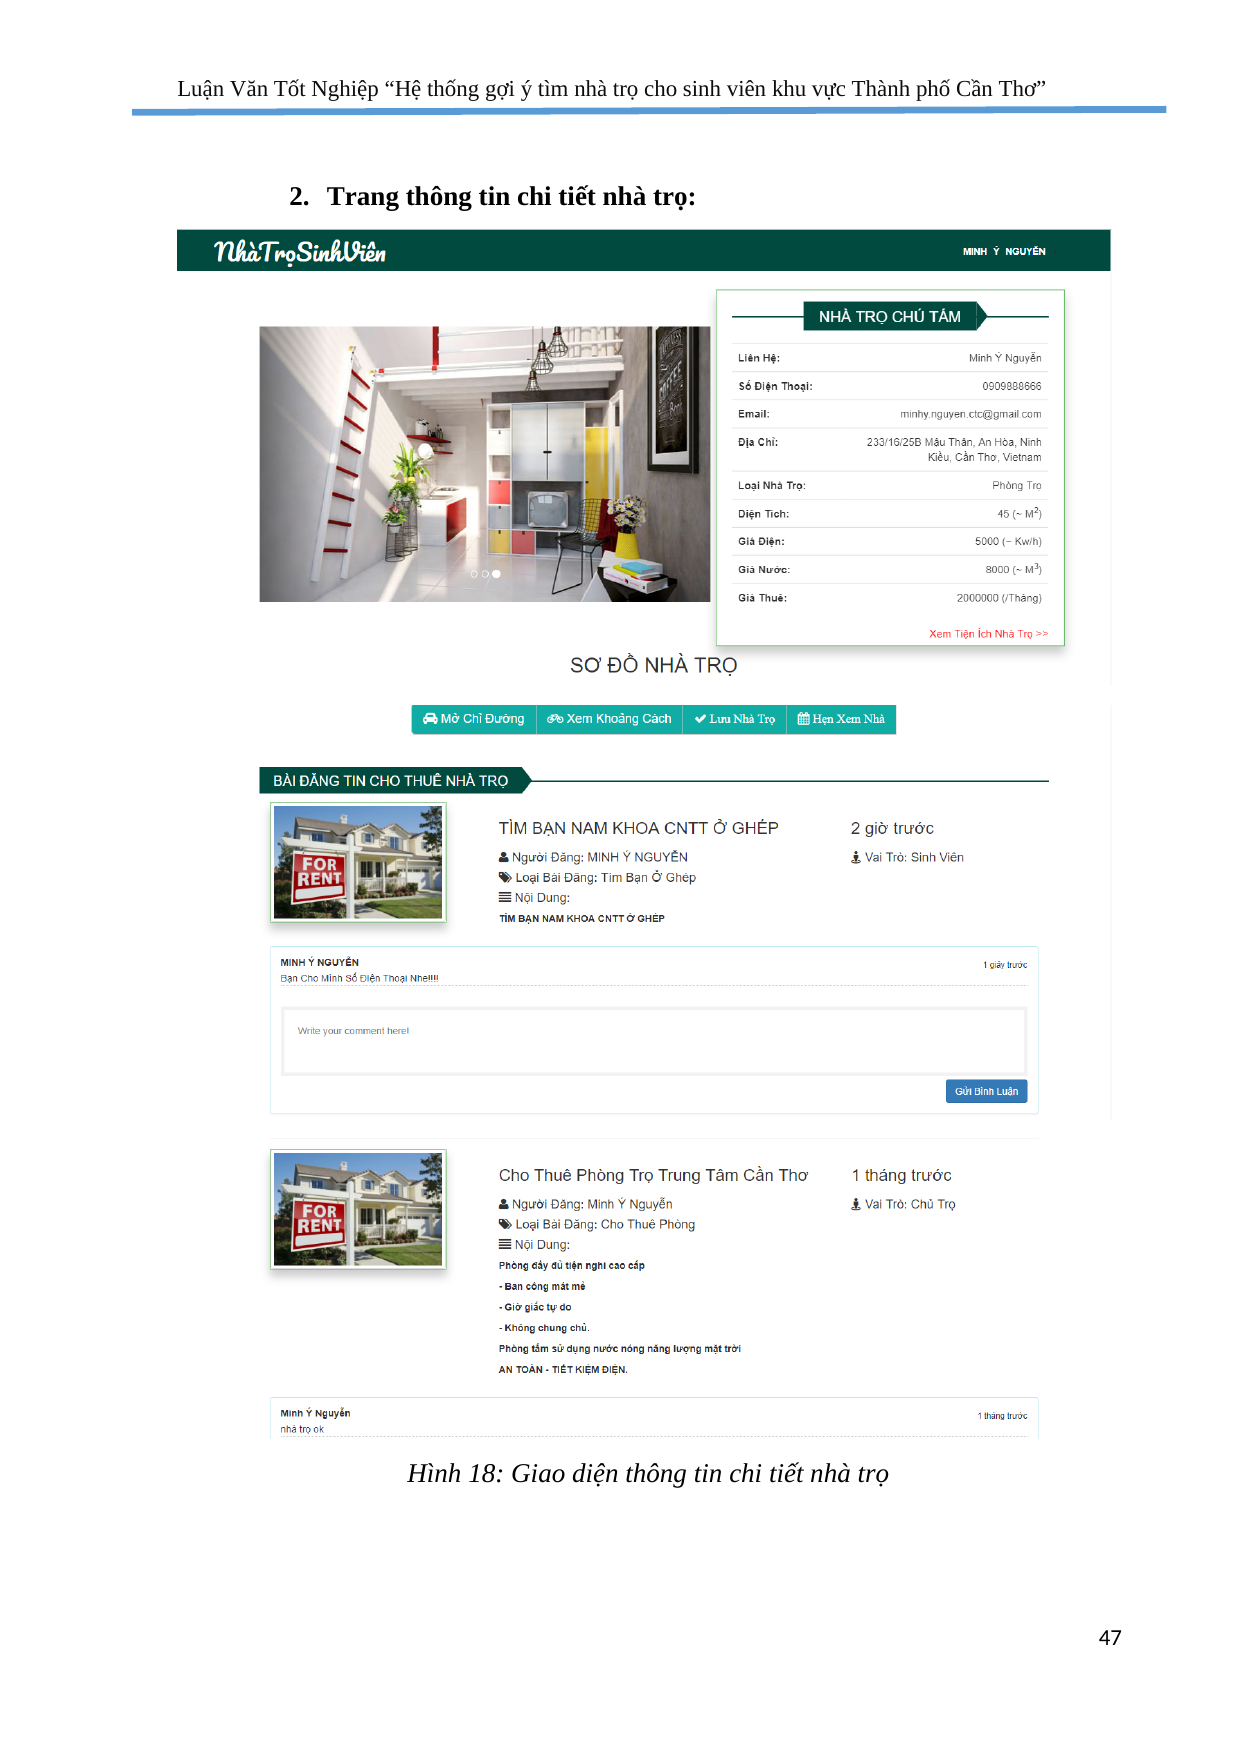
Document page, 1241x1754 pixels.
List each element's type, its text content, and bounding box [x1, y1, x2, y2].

picture [177, 1138, 1109, 1439]
picture [177, 229, 1112, 686]
list Trang thông tin chi tiết nhà trọ: [289, 179, 1122, 211]
picture [177, 705, 1112, 1120]
text Hình 18: Giao diện thông tin chi tiết nhà trọ [177, 1457, 1122, 1488]
